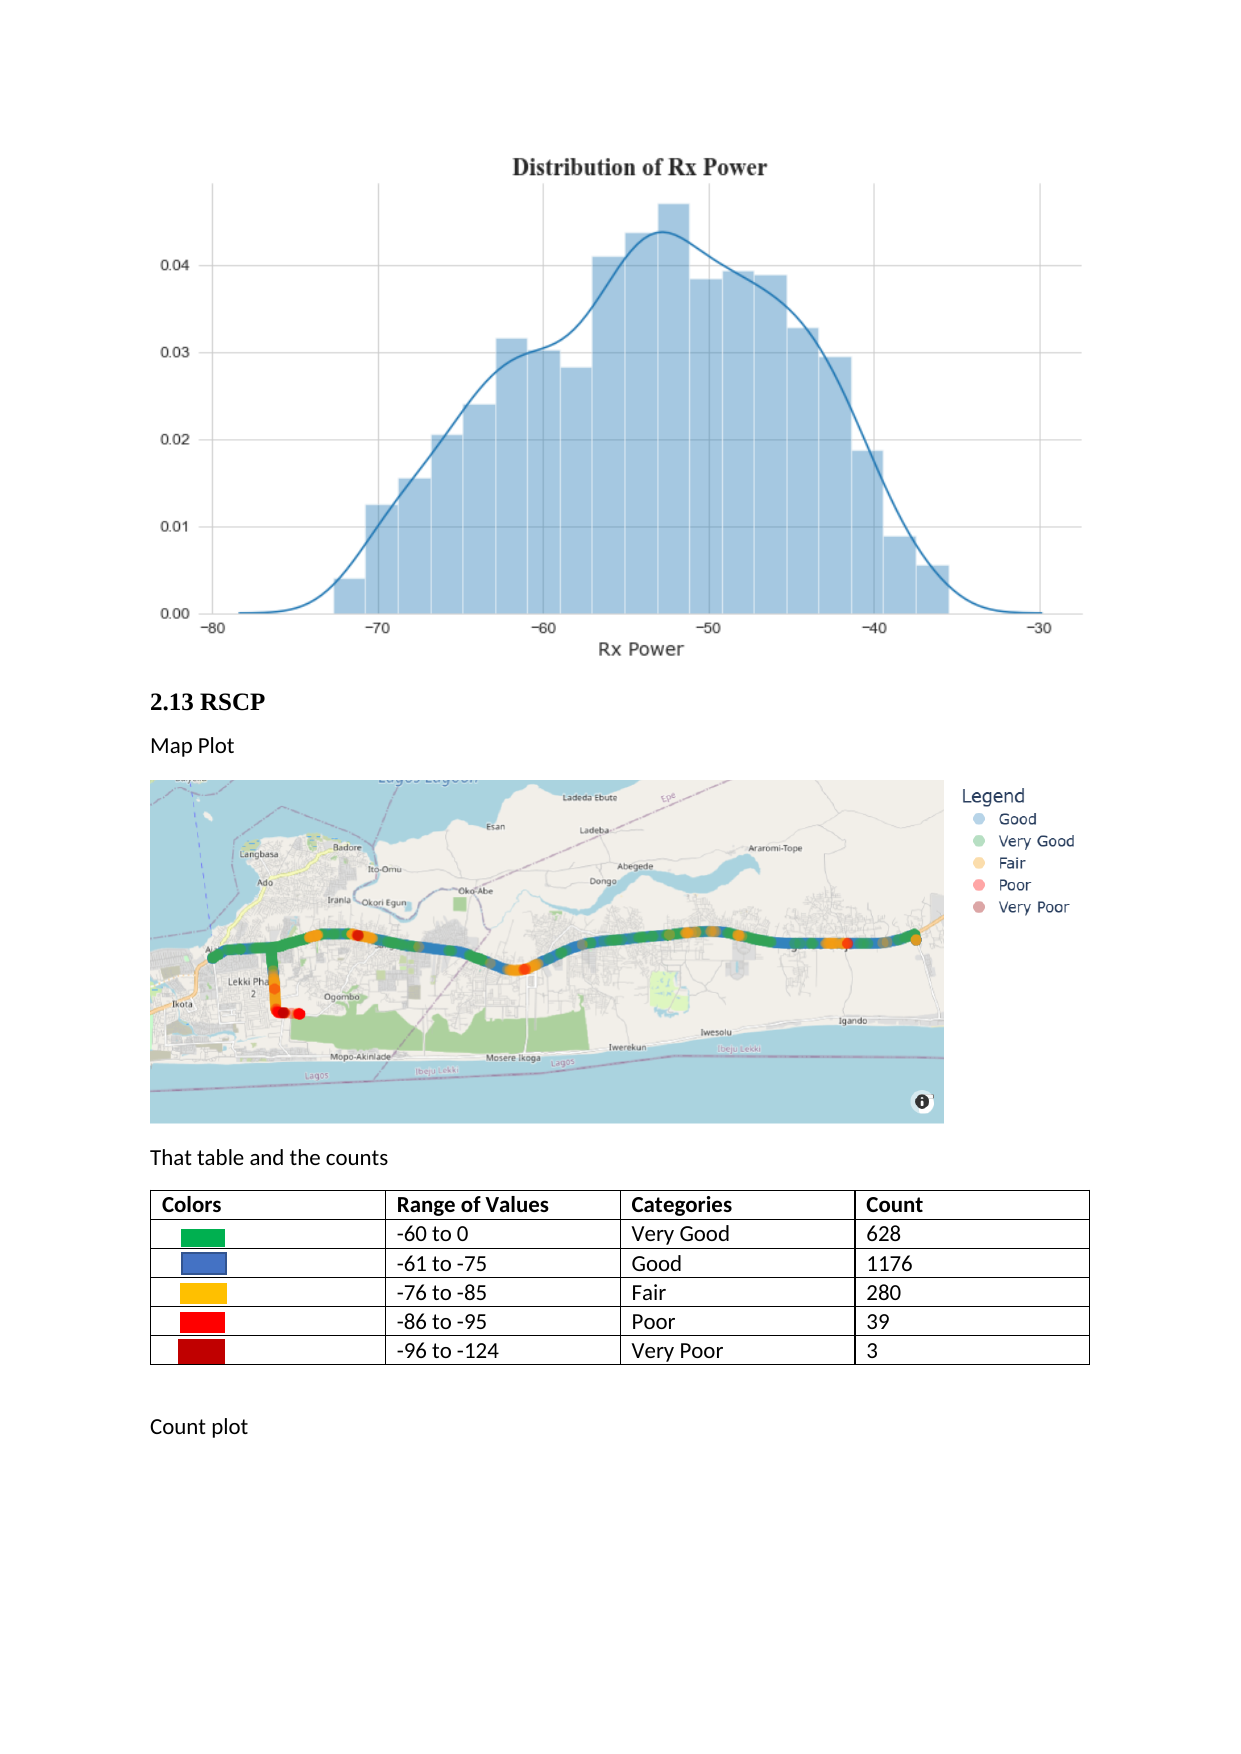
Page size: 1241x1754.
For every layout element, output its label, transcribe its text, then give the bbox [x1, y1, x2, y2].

table_cell 280 [856, 1278, 1089, 1306]
text That table and the counts [150, 1143, 1090, 1171]
table_header Range of Values [386, 1191, 620, 1218]
text Map Plot [150, 731, 1090, 759]
table_cell 39 [856, 1307, 1089, 1335]
table_cell [151, 1336, 385, 1364]
table_cell [151, 1220, 385, 1248]
picture [150, 150, 1091, 669]
table_cell 628 [856, 1220, 1089, 1248]
table_cell -60 to 0 [386, 1220, 620, 1248]
table_cell 3 [856, 1336, 1089, 1364]
table_cell -96 to -124 [386, 1336, 620, 1364]
table_cell Very Poor [621, 1336, 854, 1364]
table_cell -86 to -95 [386, 1307, 620, 1335]
table_cell -76 to -85 [386, 1278, 620, 1306]
table_cell [151, 1249, 385, 1277]
table_header Colors [151, 1191, 385, 1218]
subtitle 2.13 RSCP [150, 687, 1090, 716]
table_header Count [856, 1191, 1089, 1218]
picture [150, 777, 1091, 1124]
table_cell Fair [621, 1278, 854, 1306]
table_cell [151, 1278, 385, 1306]
table_cell [151, 1307, 385, 1335]
table_cell Poor [621, 1307, 854, 1335]
text Count plot [150, 1412, 1090, 1440]
table_cell Very Good [621, 1220, 854, 1248]
table_cell -61 to -75 [386, 1249, 620, 1277]
table_cell Good [621, 1249, 854, 1277]
table_cell 1176 [856, 1249, 1089, 1277]
table_header Categories [621, 1191, 854, 1218]
